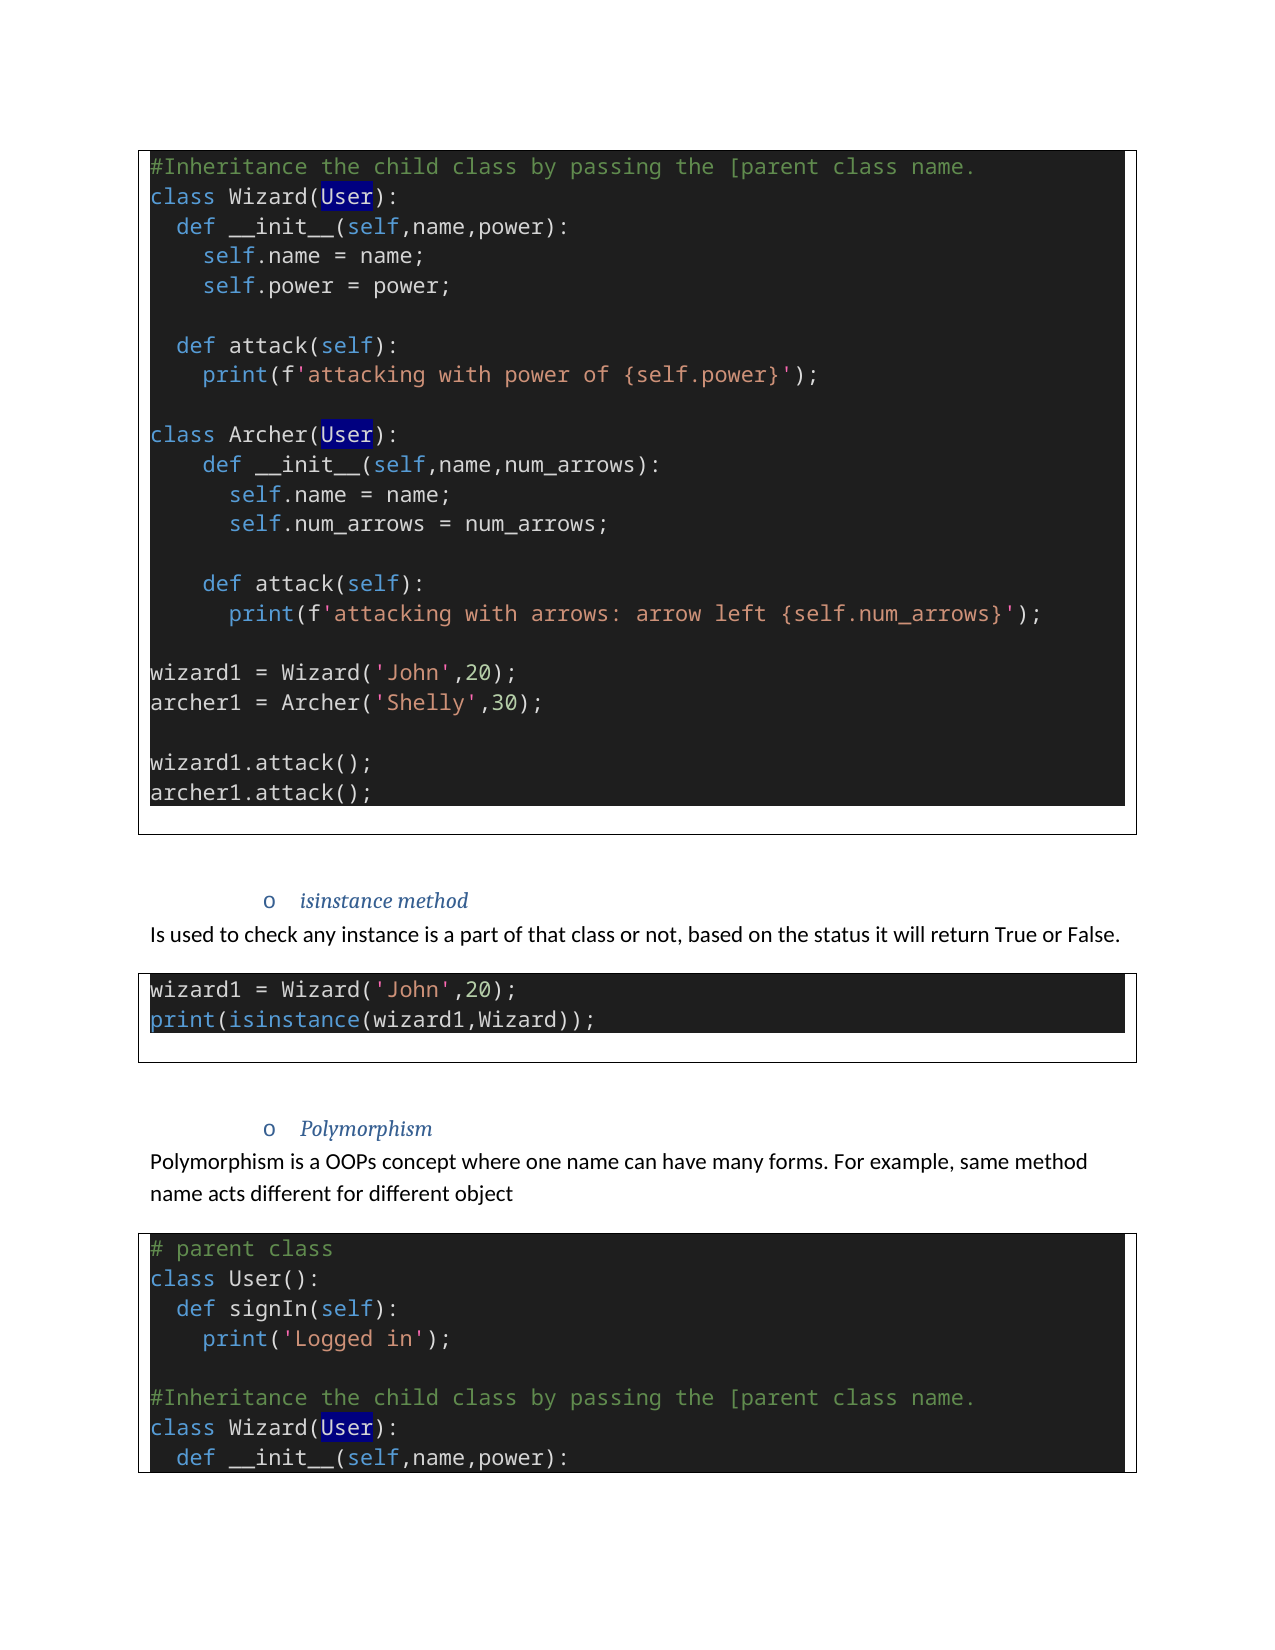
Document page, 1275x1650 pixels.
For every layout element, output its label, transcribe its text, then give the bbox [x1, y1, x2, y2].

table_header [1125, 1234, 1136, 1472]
subtitle Polymorphism [262, 1116, 1125, 1143]
subtitle isinstance method [262, 888, 1125, 916]
text Is used to check any instance is a part of that class or not, based on the status it will return True or False. [150, 920, 1125, 948]
text Polymorphism is a OOPs concept where one name can have many forms. For example, same method name acts different for different object [150, 1147, 1125, 1207]
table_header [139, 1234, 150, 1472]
table_header wizard1 = Wizard('John',20); print(isinstance(wizard1,Wizard)); [139, 974, 1136, 1062]
